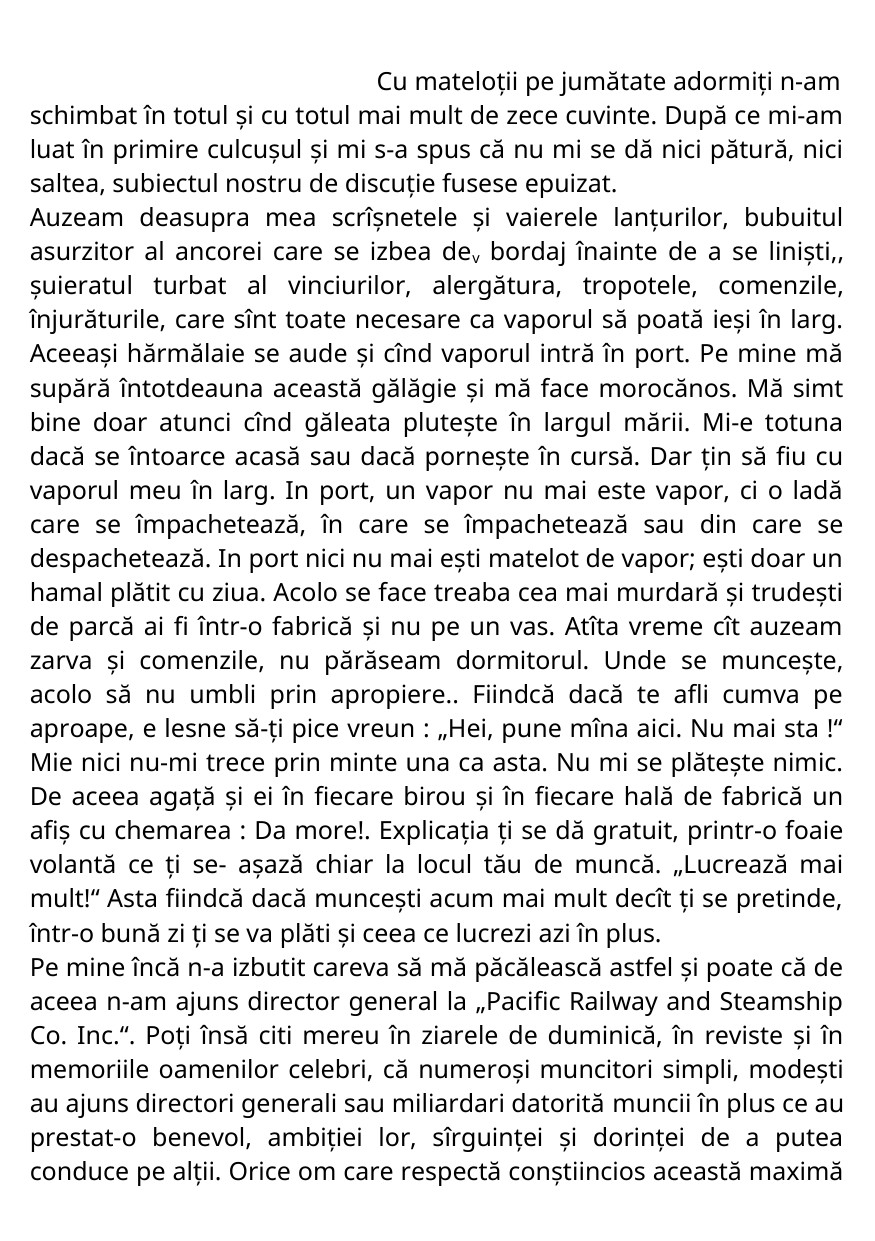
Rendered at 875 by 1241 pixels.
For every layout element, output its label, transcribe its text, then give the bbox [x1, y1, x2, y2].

text Auzeam deasupra mea scrîşnetele şi vaierele lanţurilor, bubuitul asurzitor al ancorei care se izbea dev bordaj înainte de a se linişti,, şuieratul turbat al vinciurilor, alergătura, tropotele, comenzile, înjurăturile, care sînt toate necesare ca vaporul să poată ieşi în larg. Aceeaşi hărmălaie se aude şi cînd vaporul intră în port. Pe mine mă supără întotdeauna această gălăgie şi mă face morocănos. Mă simt bine doar atunci cînd găleata pluteşte în largul mării. Mi-e totuna dacă se întoarce acasă sau dacă porneşte în cursă. Dar ţin să fiu cu vaporul meu în larg. In port, un vapor nu mai este vapor, ci o ladă care se împachetează, în care se împachetează sau din care se despachetează. In port nici nu mai eşti matelot de vapor; eşti doar un hamal plătit cu ziua. Acolo se face treaba cea mai murdară şi trudeşti de parcă ai fi într-o fabrică şi nu pe un vas. Atîta vreme cît auzeam zarva şi comenzile, nu părăseam dormitorul. Unde se munceşte, acolo să nu umbli prin apropiere.. Fiindcă dacă te afli cumva pe aproape, e lesne să-ţi pice vreun : „Hei, pune mîna aici. Nu mai sta !“ Mie nici nu-mi trece prin minte una ca asta. Nu mi se plăteşte nimic. De aceea agaţă şi ei în fiecare birou şi în fiecare hală de fabrică un afiş cu chemarea : Da more!. Explicaţia ţi se dă gratuit, printr-o foaie volantă ce ţi se- aşază chiar la locul tău de muncă. „Lucrează mai mult!“ Asta fiindcă dacă munceşti acum mai mult decît ţi se pretinde, într-o bună zi ţi se va plăti şi ceea ce lucrezi azi în plus. [29, 200, 844, 949]
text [29, 949, 844, 1188]
text Cu mateloţii pe jumătate adormiţi n-am schimbat în totul şi cu totul mai mult de zece cuvinte. După ce mi-am luat în primire culcuşul şi mi s-a spus că nu mi se dă nici pătură, nici saltea, subiectul nostru de discuţie fusese epuizat. [29, 64, 844, 200]
